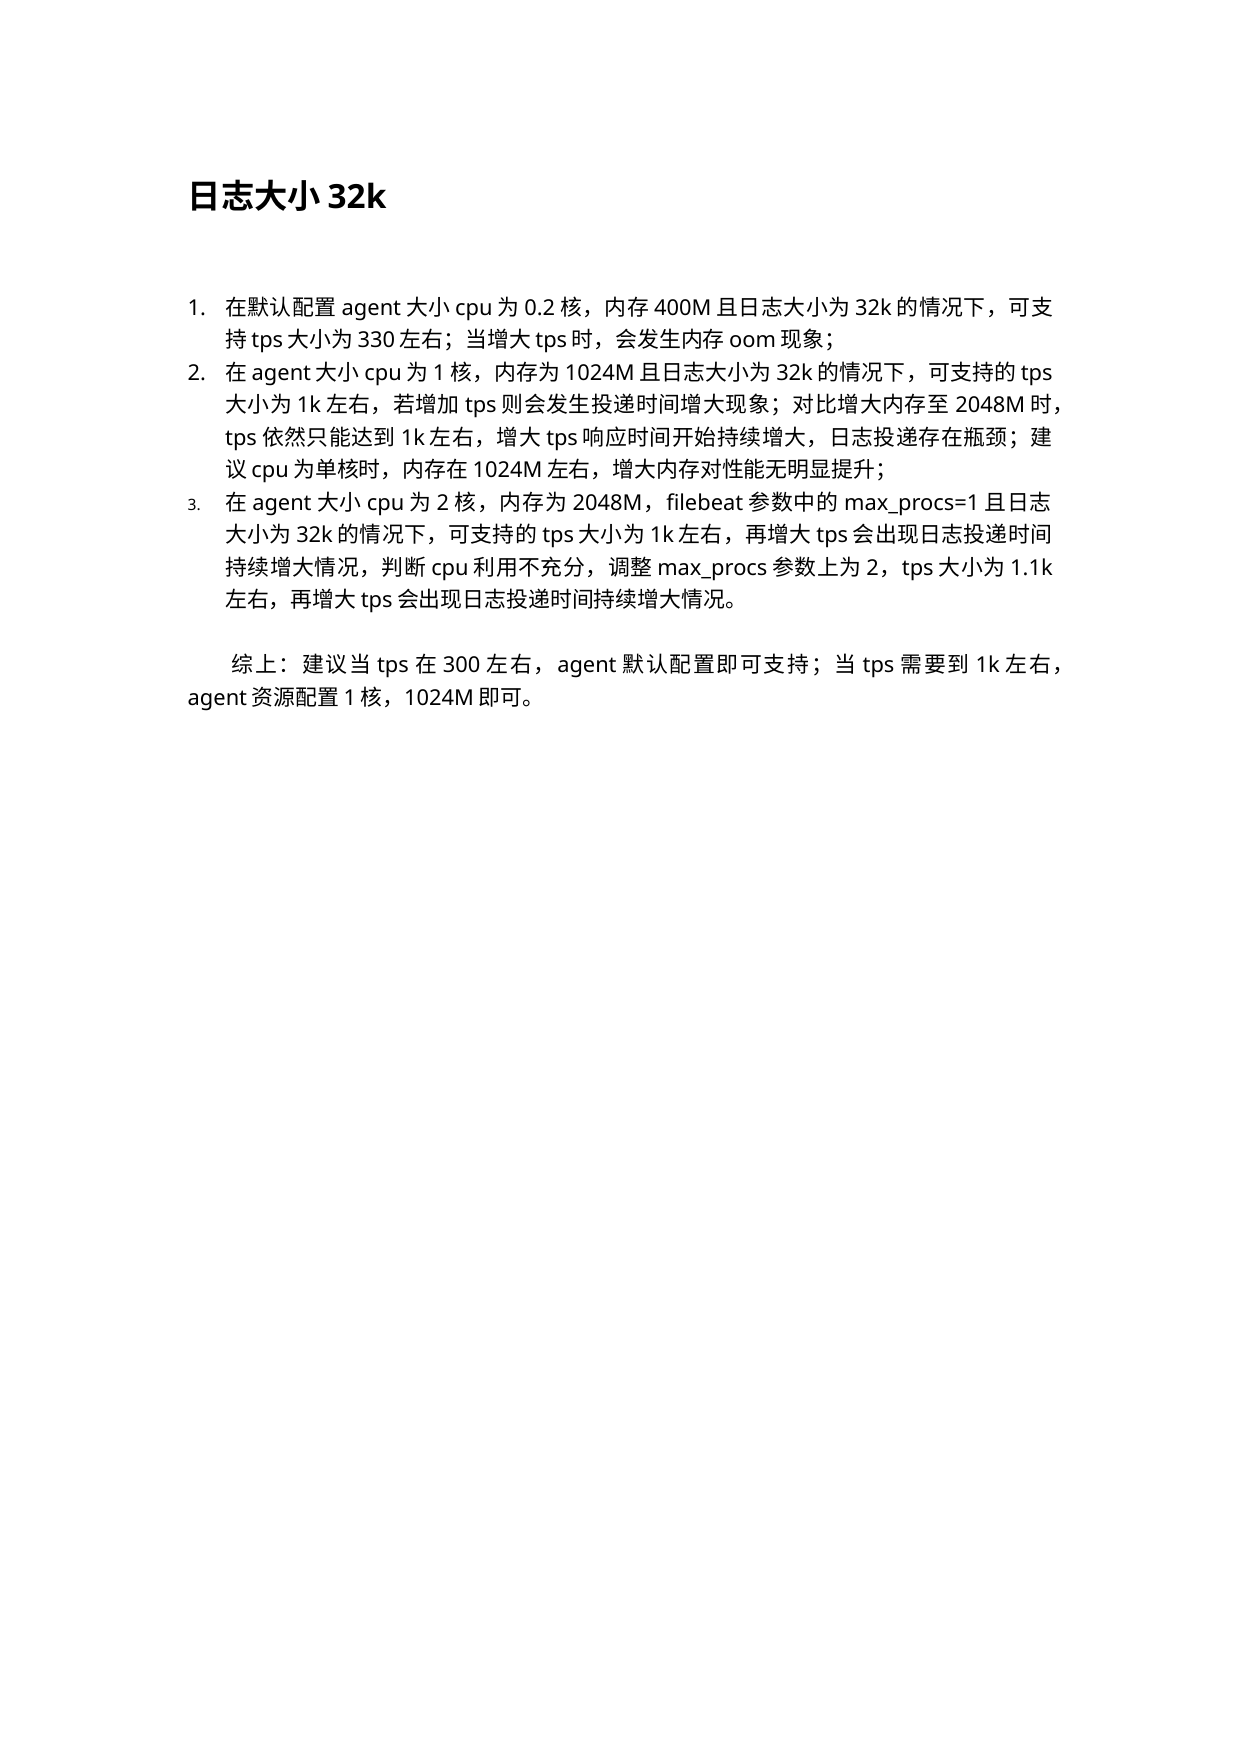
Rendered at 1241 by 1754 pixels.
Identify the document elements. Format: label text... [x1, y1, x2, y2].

list 在默认配置agent大小cpu为0.2核，内存400M且日志大小为32k的情况下，可支持tps大小为330左右；当增大tps时，会发生内存oom现象； [187, 289, 1053, 354]
text 综上：建议当tps在300左右，agent默认配置即可支持；当tps需要到1k左右，agent资源配置1核，1024M即可。 [187, 647, 1053, 712]
list 在agent大小cpu为2核，内存为2048M，filebeat参数中的max_procs=1且日志大小为32k的情况下，可支持的tps大小为1k左右，再增大tps会出现日志投递时间持续增大情况，判断cpu利用不充分，调整max_procs参数上为2，tps大小为1.1k左右，再增大tps会出现日志投递时间持续增大情况。 [187, 484, 1053, 614]
subtitle 日志大小32k [187, 162, 1053, 227]
list 在agent大小cpu为1核，内存为1024M且日志大小为32k的情况下，可支持的tps大小为1k左右，若增加tps则会发生投递时间增大现象；对比增大内存至2048M时，tps依然只能达到1k左右，增大tps响应时间开始持续增大，日志投递存在瓶颈；建议cpu为单核时，内存在1024M左右，增大内存对性能无明显提升； [187, 354, 1053, 484]
